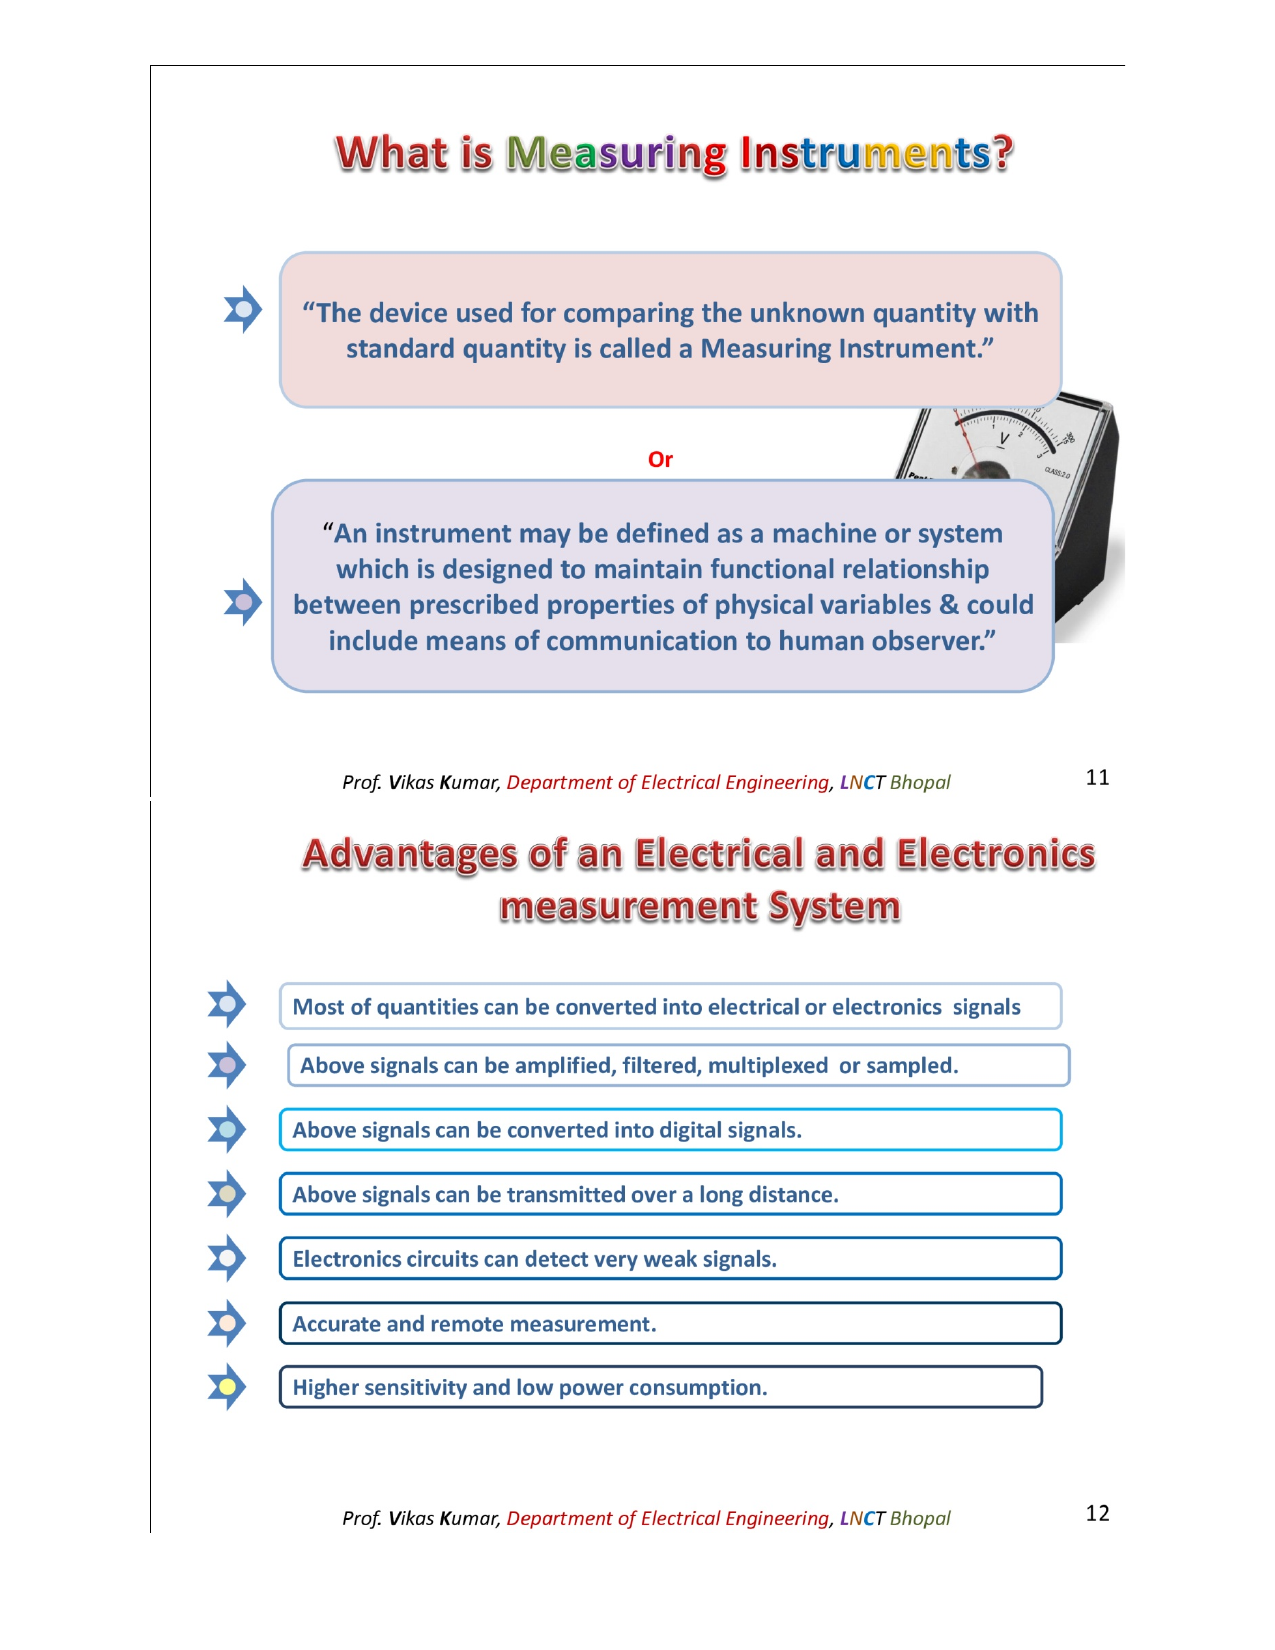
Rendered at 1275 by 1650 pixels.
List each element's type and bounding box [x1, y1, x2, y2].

picture [150, 65, 1125, 797]
picture [150, 801, 1125, 1533]
